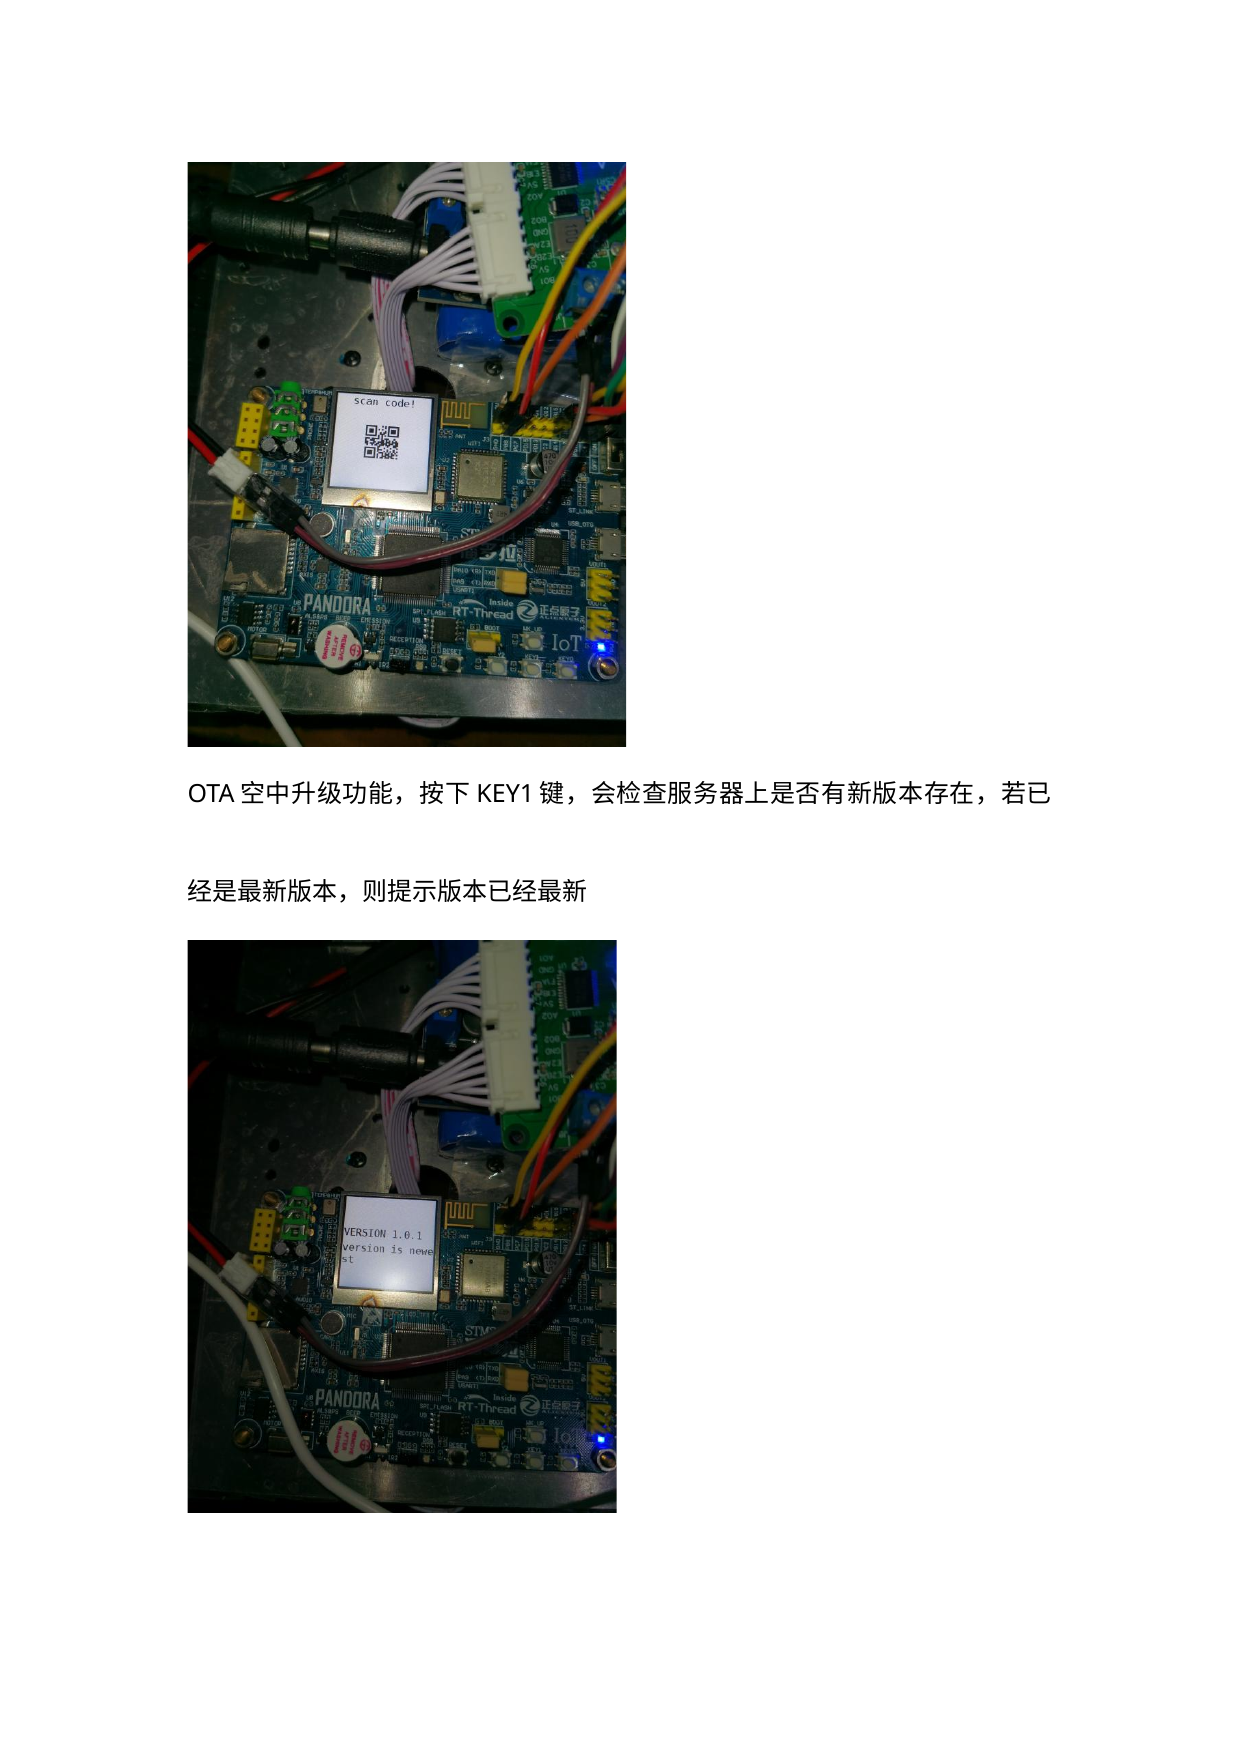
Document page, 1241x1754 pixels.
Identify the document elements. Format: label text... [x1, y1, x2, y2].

picture [187, 940, 617, 1513]
picture [187, 162, 627, 747]
text OTA空中升级功能，按下KEY1键，会检查服务器上是否有新版本存在，若已经是最新版本，则提示版本已经最新 [187, 759, 1053, 922]
